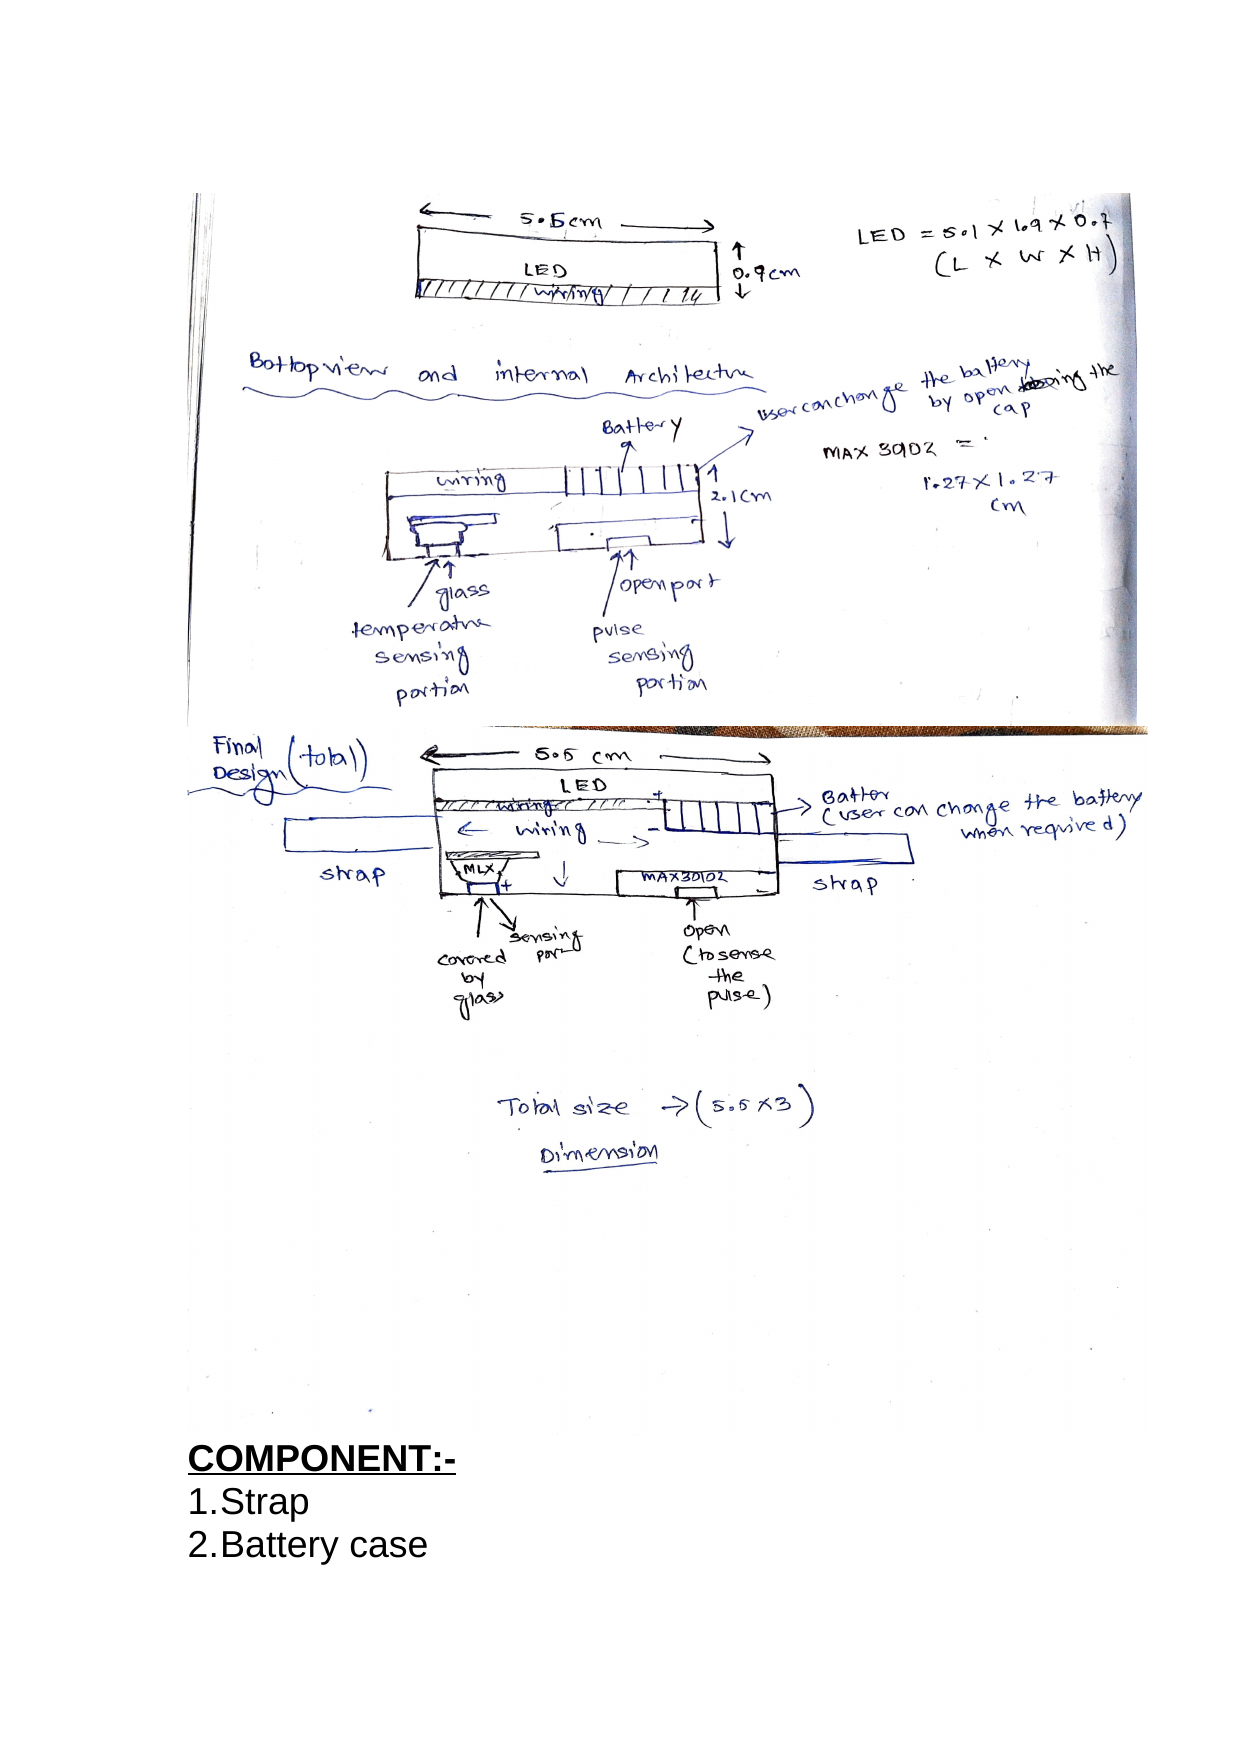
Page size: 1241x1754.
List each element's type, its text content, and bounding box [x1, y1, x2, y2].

picture [187, 193, 1148, 1436]
list Strap [187, 1479, 1053, 1522]
text COMPONENT:- [187, 1436, 1053, 1479]
list Battery case [187, 1522, 1053, 1565]
